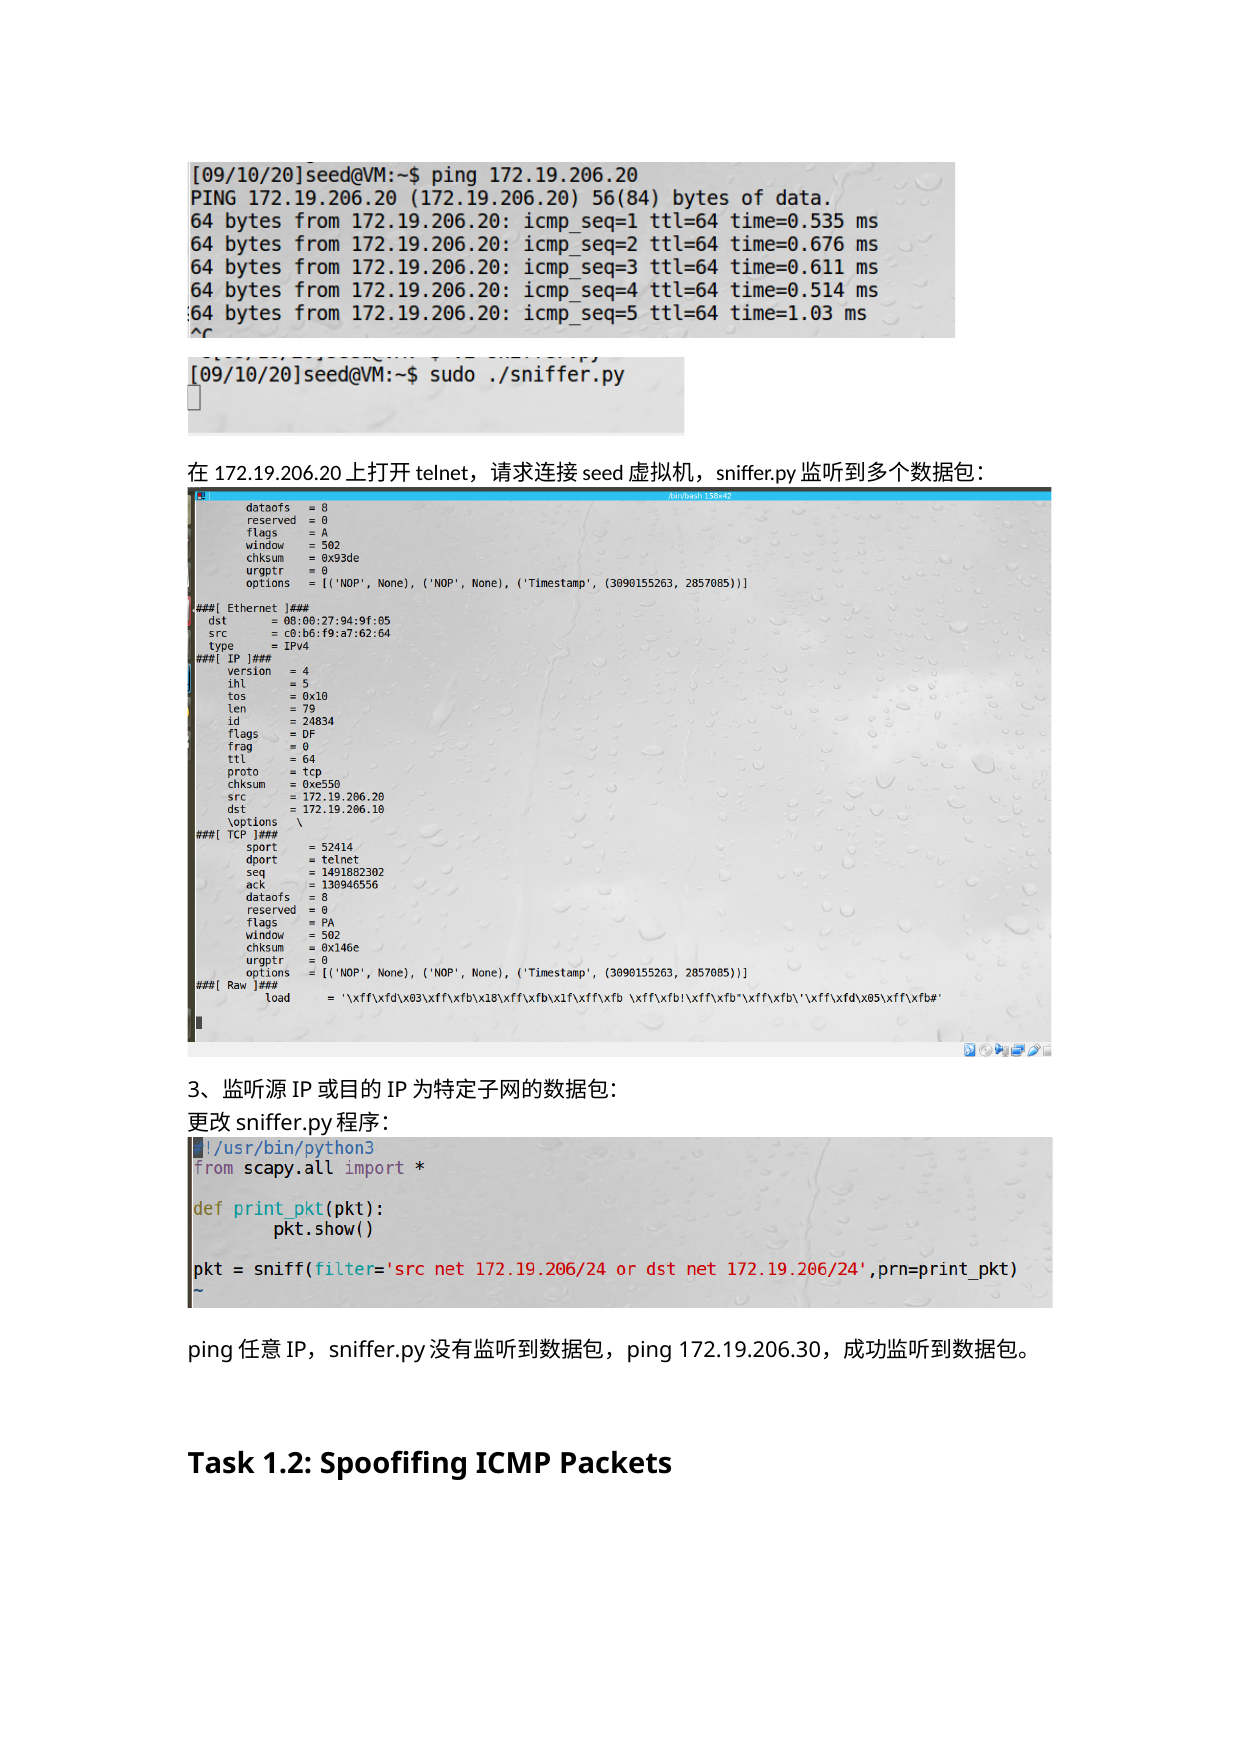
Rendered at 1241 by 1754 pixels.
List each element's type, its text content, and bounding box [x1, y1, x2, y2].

list ping任意IP，sniffer.py没有监听到数据包，ping 172.19.206.30，成功监听到数据包。 [187, 1332, 1053, 1364]
picture [187, 162, 956, 338]
list 3、监听源IP或目的IP为特定子网的数据包： [187, 1072, 1053, 1104]
picture [187, 487, 1052, 1057]
picture [187, 1137, 1053, 1308]
text 在172.19.206.20上打开telnet，请求连接seed虚拟机，sniffer.py监听到多个数据包： [187, 454, 1053, 487]
picture [187, 357, 685, 436]
list 更改sniffer.py程序： [187, 1104, 1053, 1137]
text Task 1.2: Spoofifing ICMP Packets [187, 1429, 1053, 1494]
